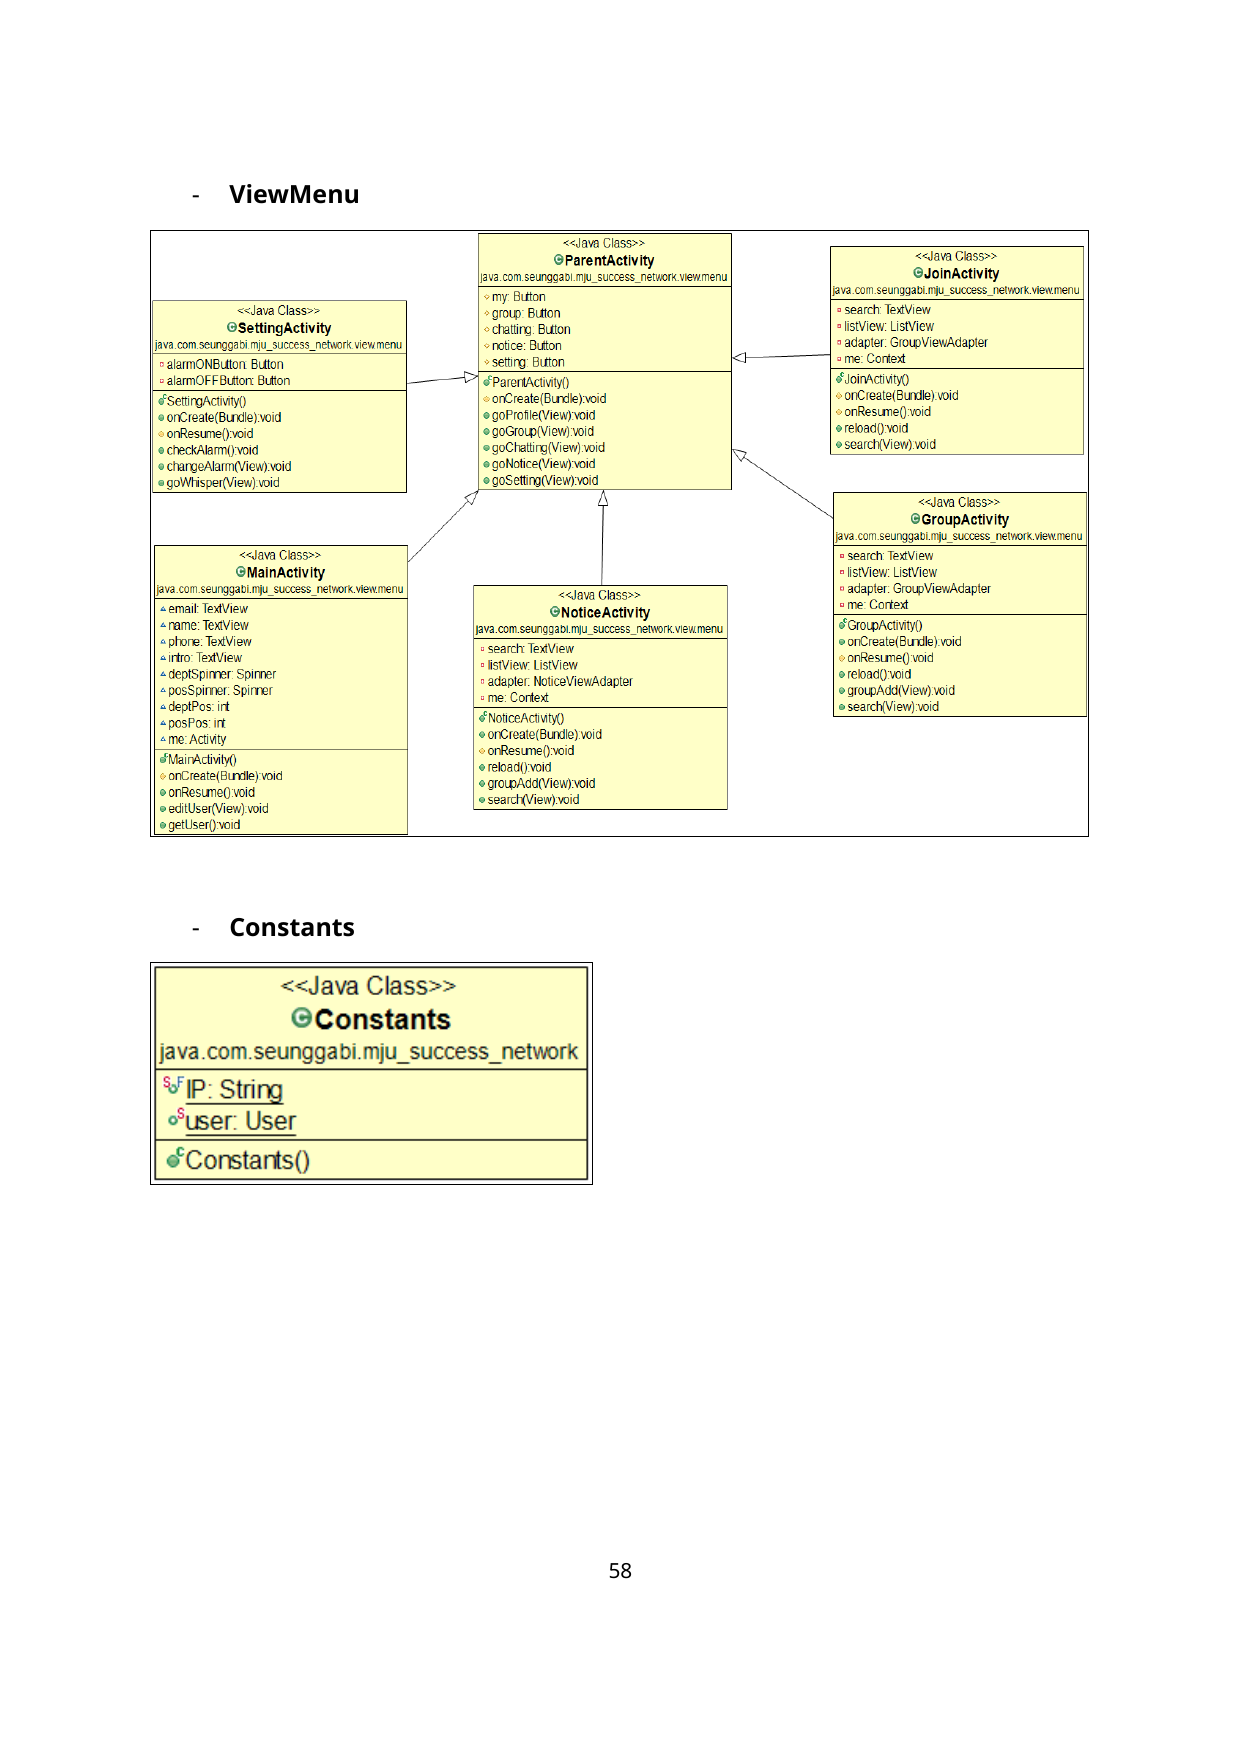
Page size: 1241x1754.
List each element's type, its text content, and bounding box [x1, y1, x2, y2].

picture [151, 963, 592, 1184]
list Constants [192, 909, 1090, 943]
list ViewMenu [192, 177, 1090, 211]
picture [151, 231, 1088, 836]
